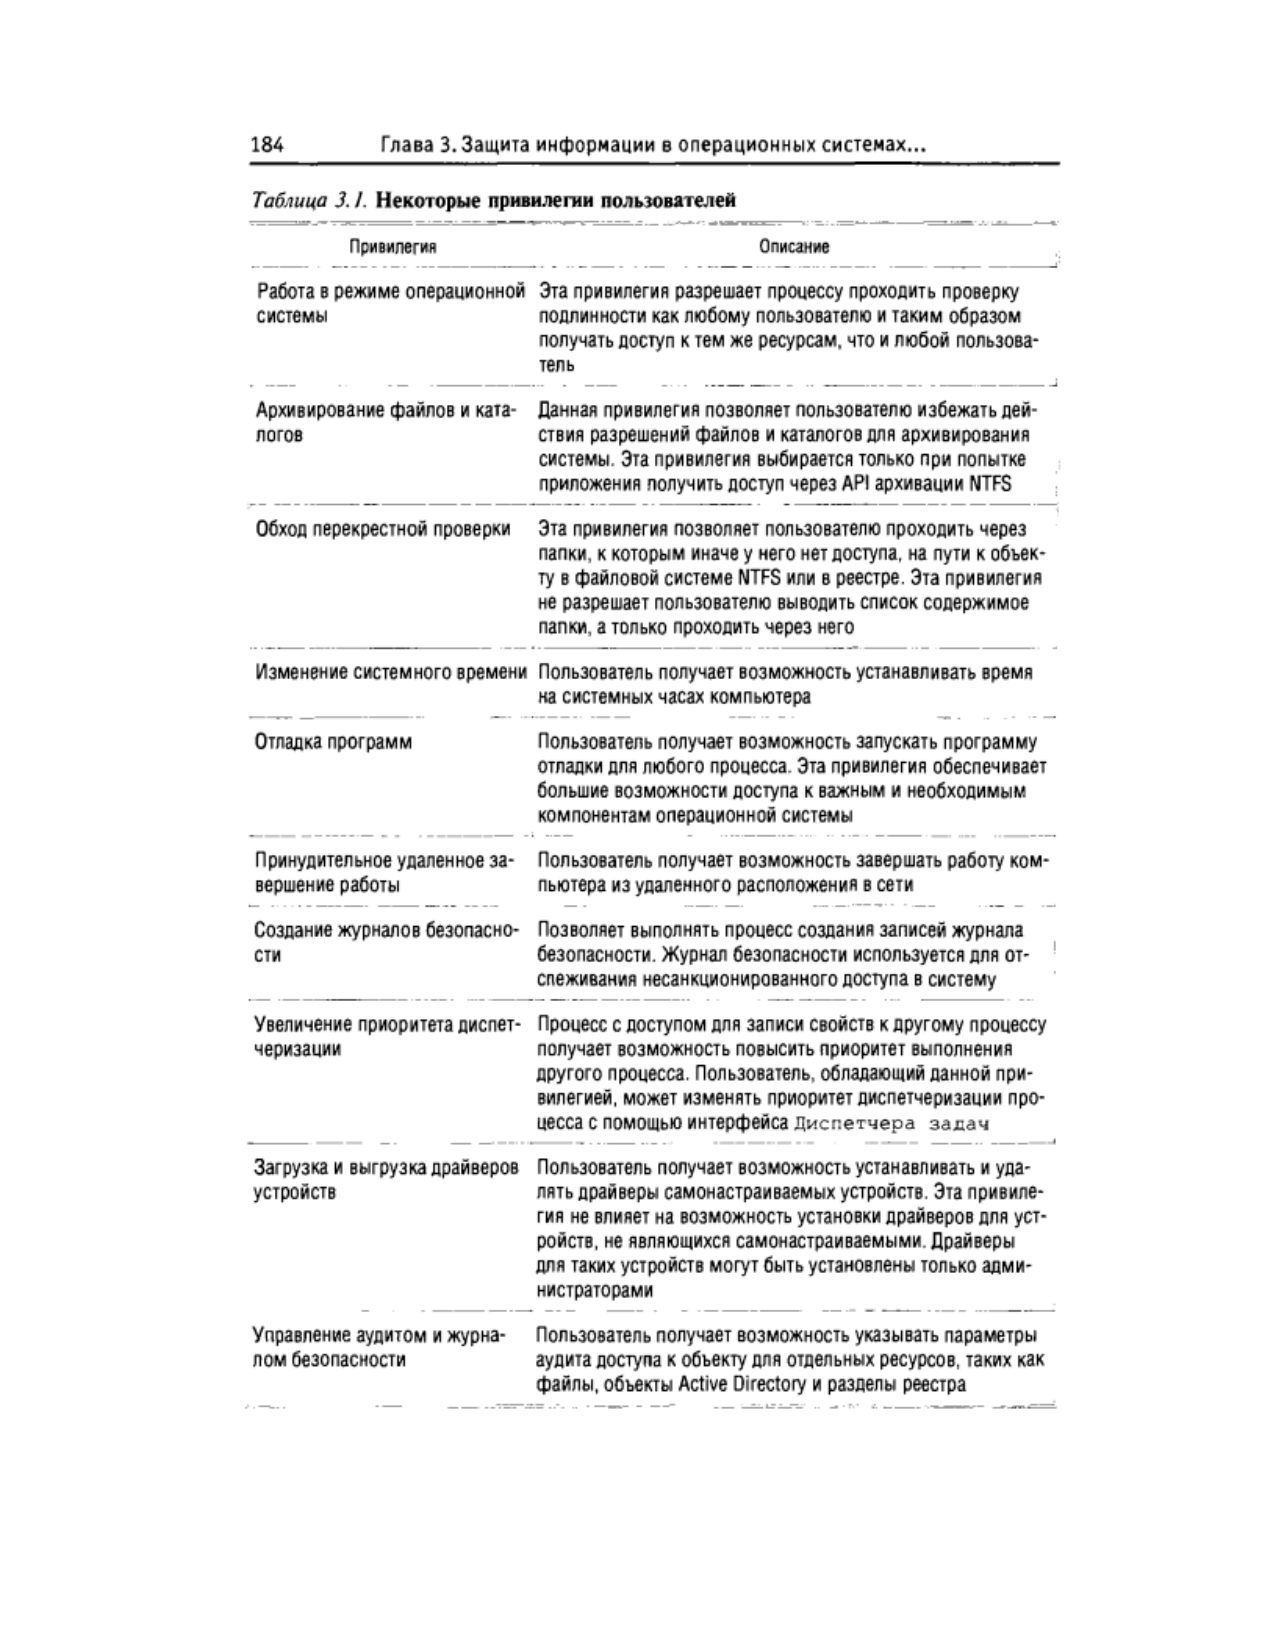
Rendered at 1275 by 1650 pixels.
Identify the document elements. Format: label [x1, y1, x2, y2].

text [177, 118, 1186, 1468]
picture [177, 118, 1120, 1462]
